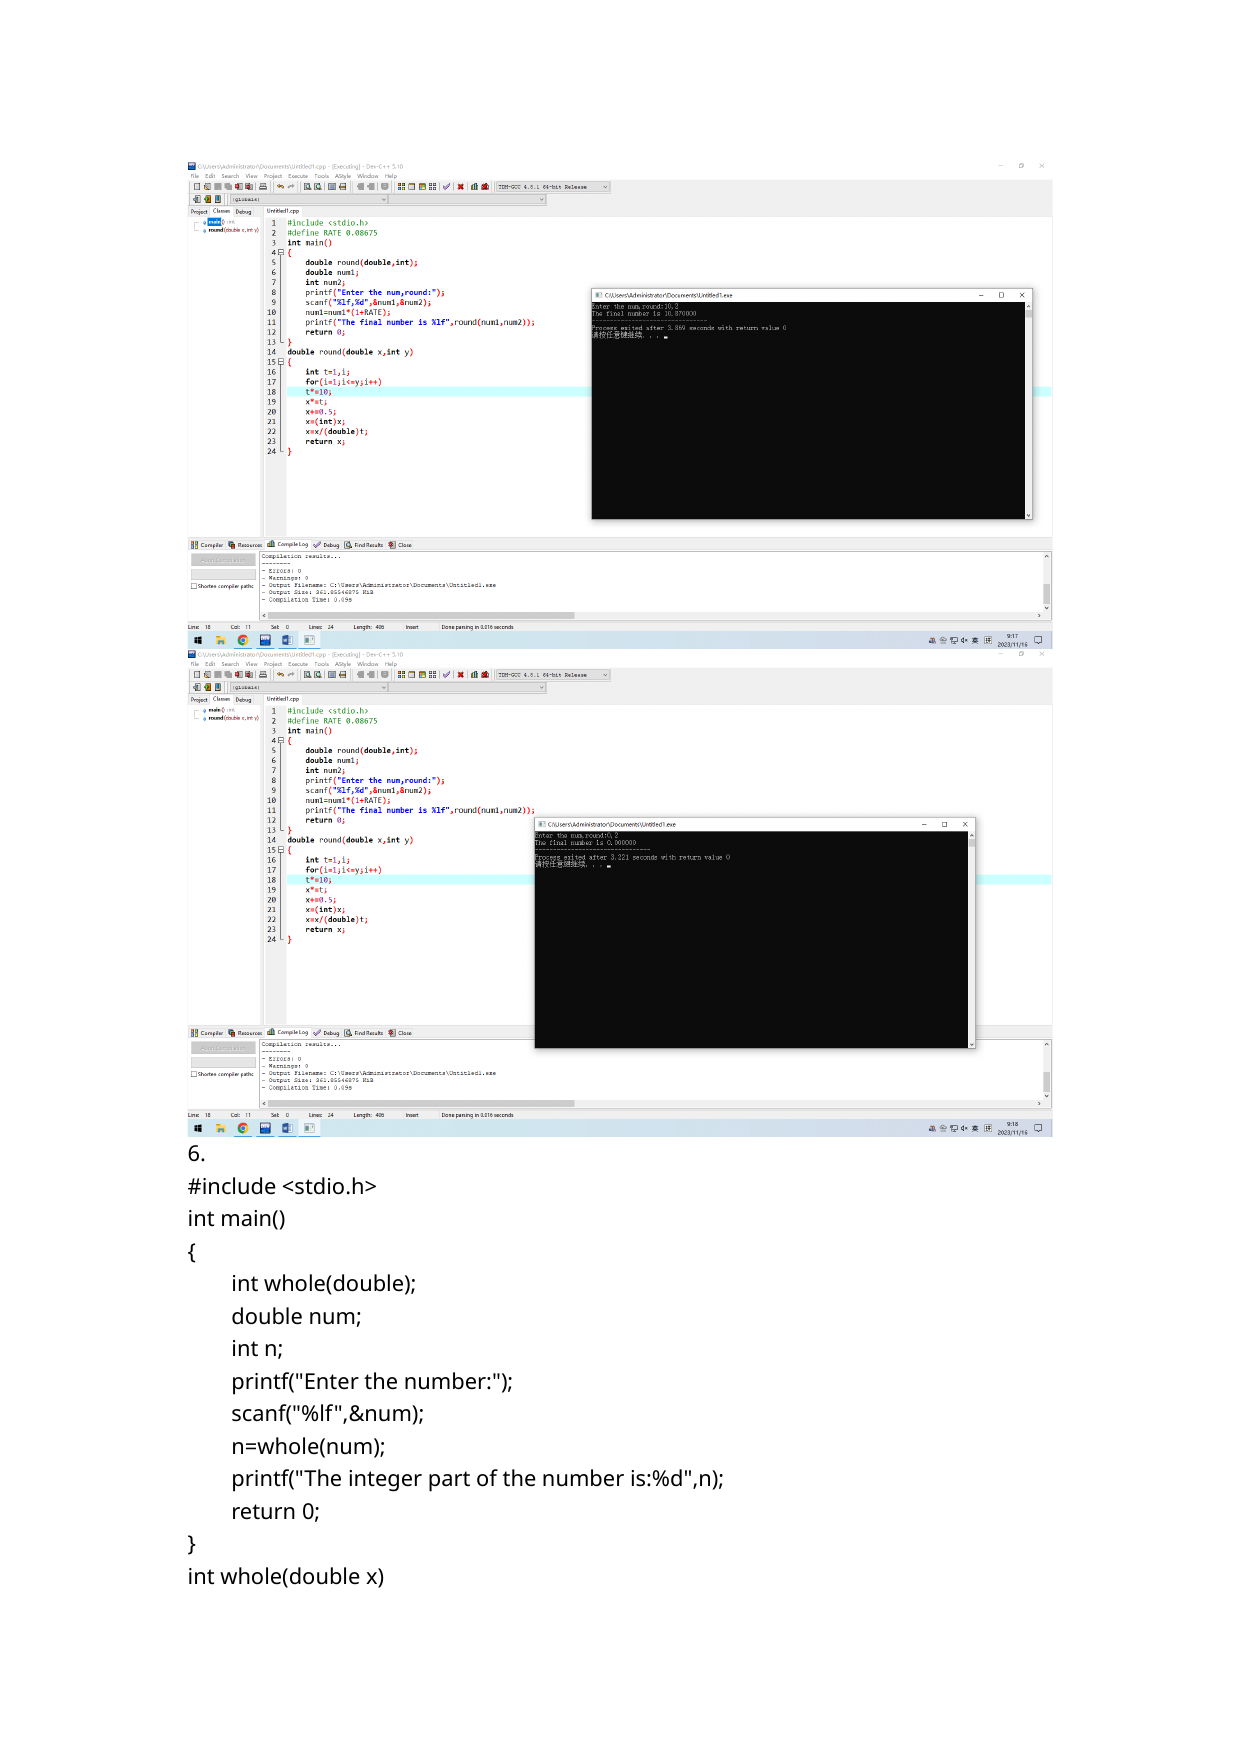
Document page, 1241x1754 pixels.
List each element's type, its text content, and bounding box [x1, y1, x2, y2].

text int whole(double); [187, 1267, 1053, 1299]
text { [187, 1234, 1053, 1267]
text scanf("%lf",&num); [187, 1397, 1053, 1429]
text n=whole(num); [187, 1429, 1053, 1462]
picture [187, 162, 1053, 1137]
text #include <stdio.h> [187, 1169, 1053, 1202]
text } [187, 1527, 1053, 1559]
text double num; [187, 1299, 1053, 1332]
text int n; [187, 1332, 1053, 1364]
text return 0; [187, 1494, 1053, 1527]
text int main() [187, 1202, 1053, 1234]
text printf("Enter the number:"); [187, 1364, 1053, 1397]
text int whole(double x) [187, 1559, 1053, 1592]
text 6. [187, 1137, 1053, 1169]
text printf("The integer part of the number is:%d",n); [187, 1462, 1053, 1494]
